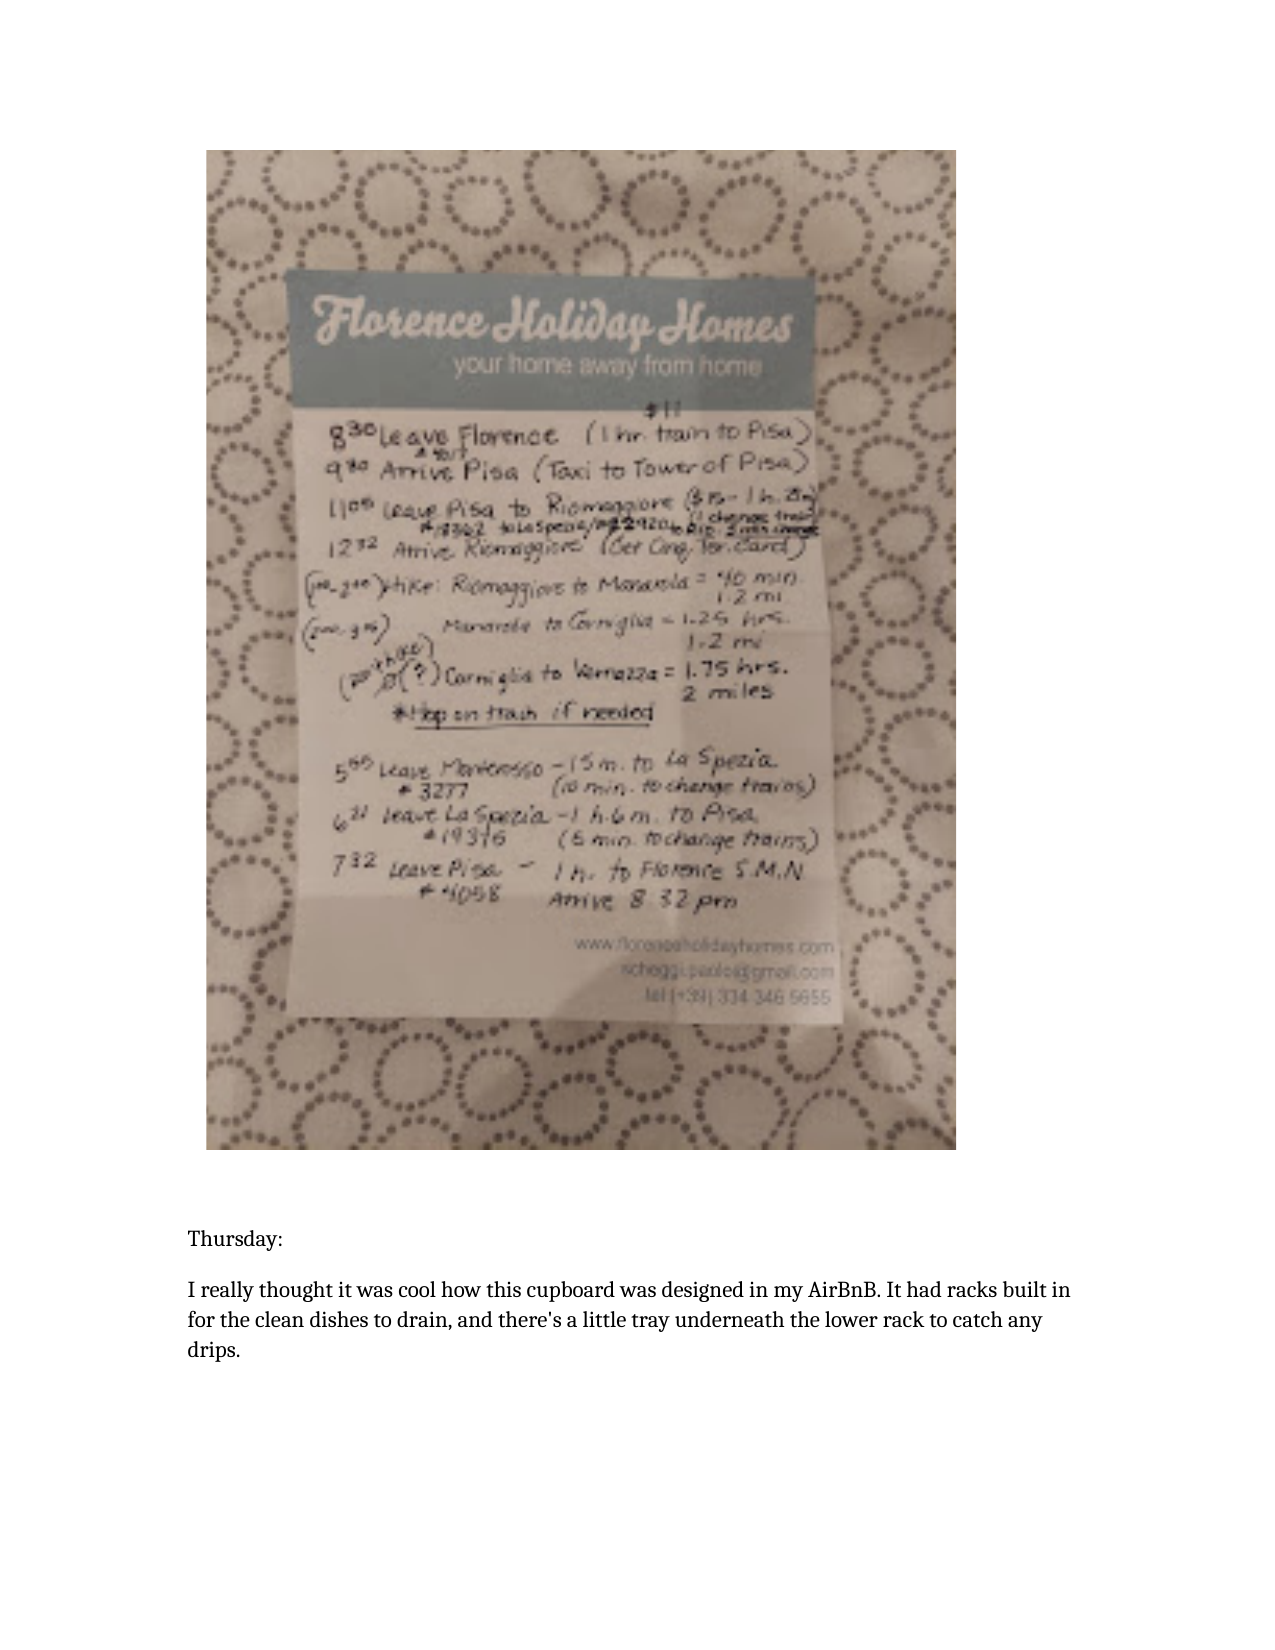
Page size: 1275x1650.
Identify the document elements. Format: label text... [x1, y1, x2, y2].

picture [206, 150, 957, 1150]
text Thursday: [187, 1226, 1087, 1252]
text I really thought it was cool how this cupboard was designed in my AirBnB. It had racks built in for the clean dishes to drain, and there's a little tray underneath the lower rack to catch any drips. [187, 1277, 1087, 1363]
